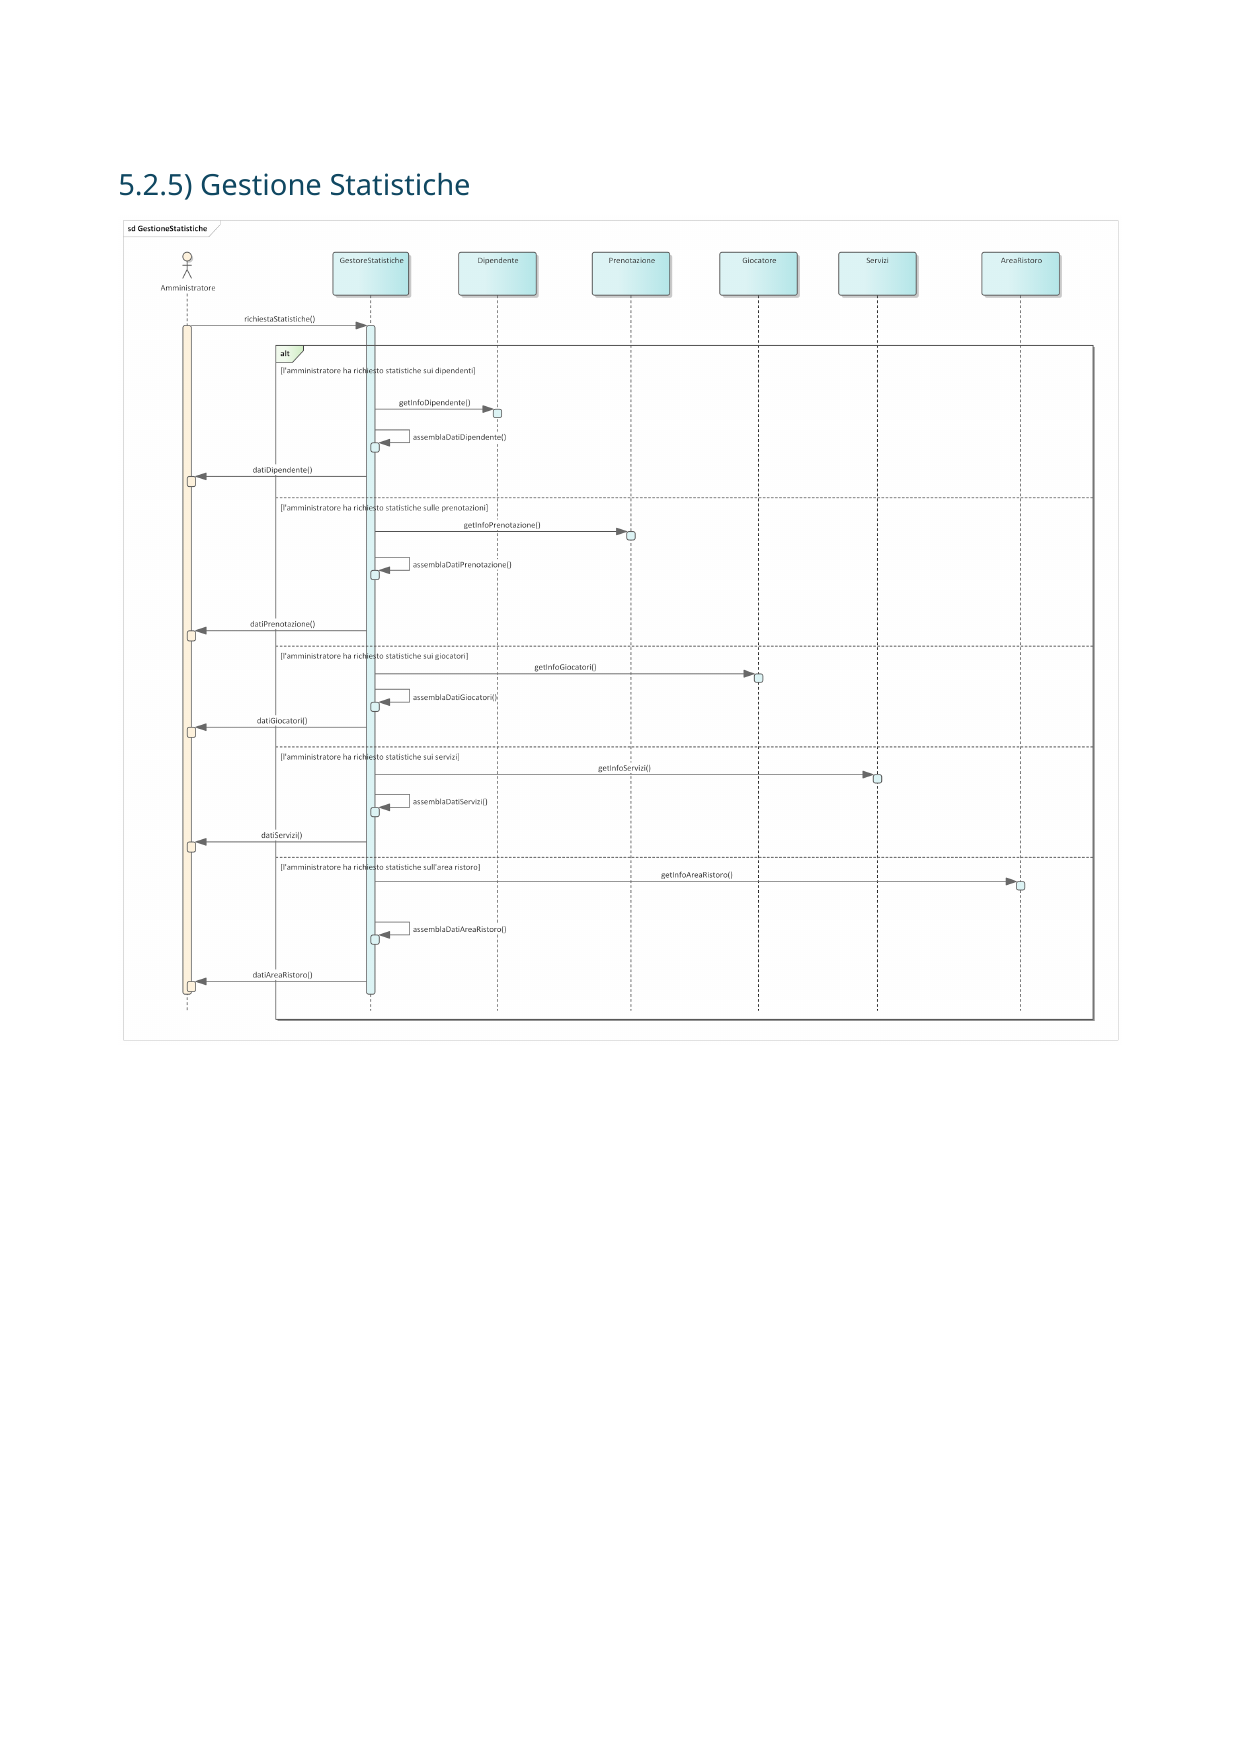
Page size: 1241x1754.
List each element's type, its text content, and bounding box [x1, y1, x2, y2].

picture [118, 215, 1123, 1045]
subtitle 5.2.5) Gestione Statistiche [118, 164, 1122, 204]
